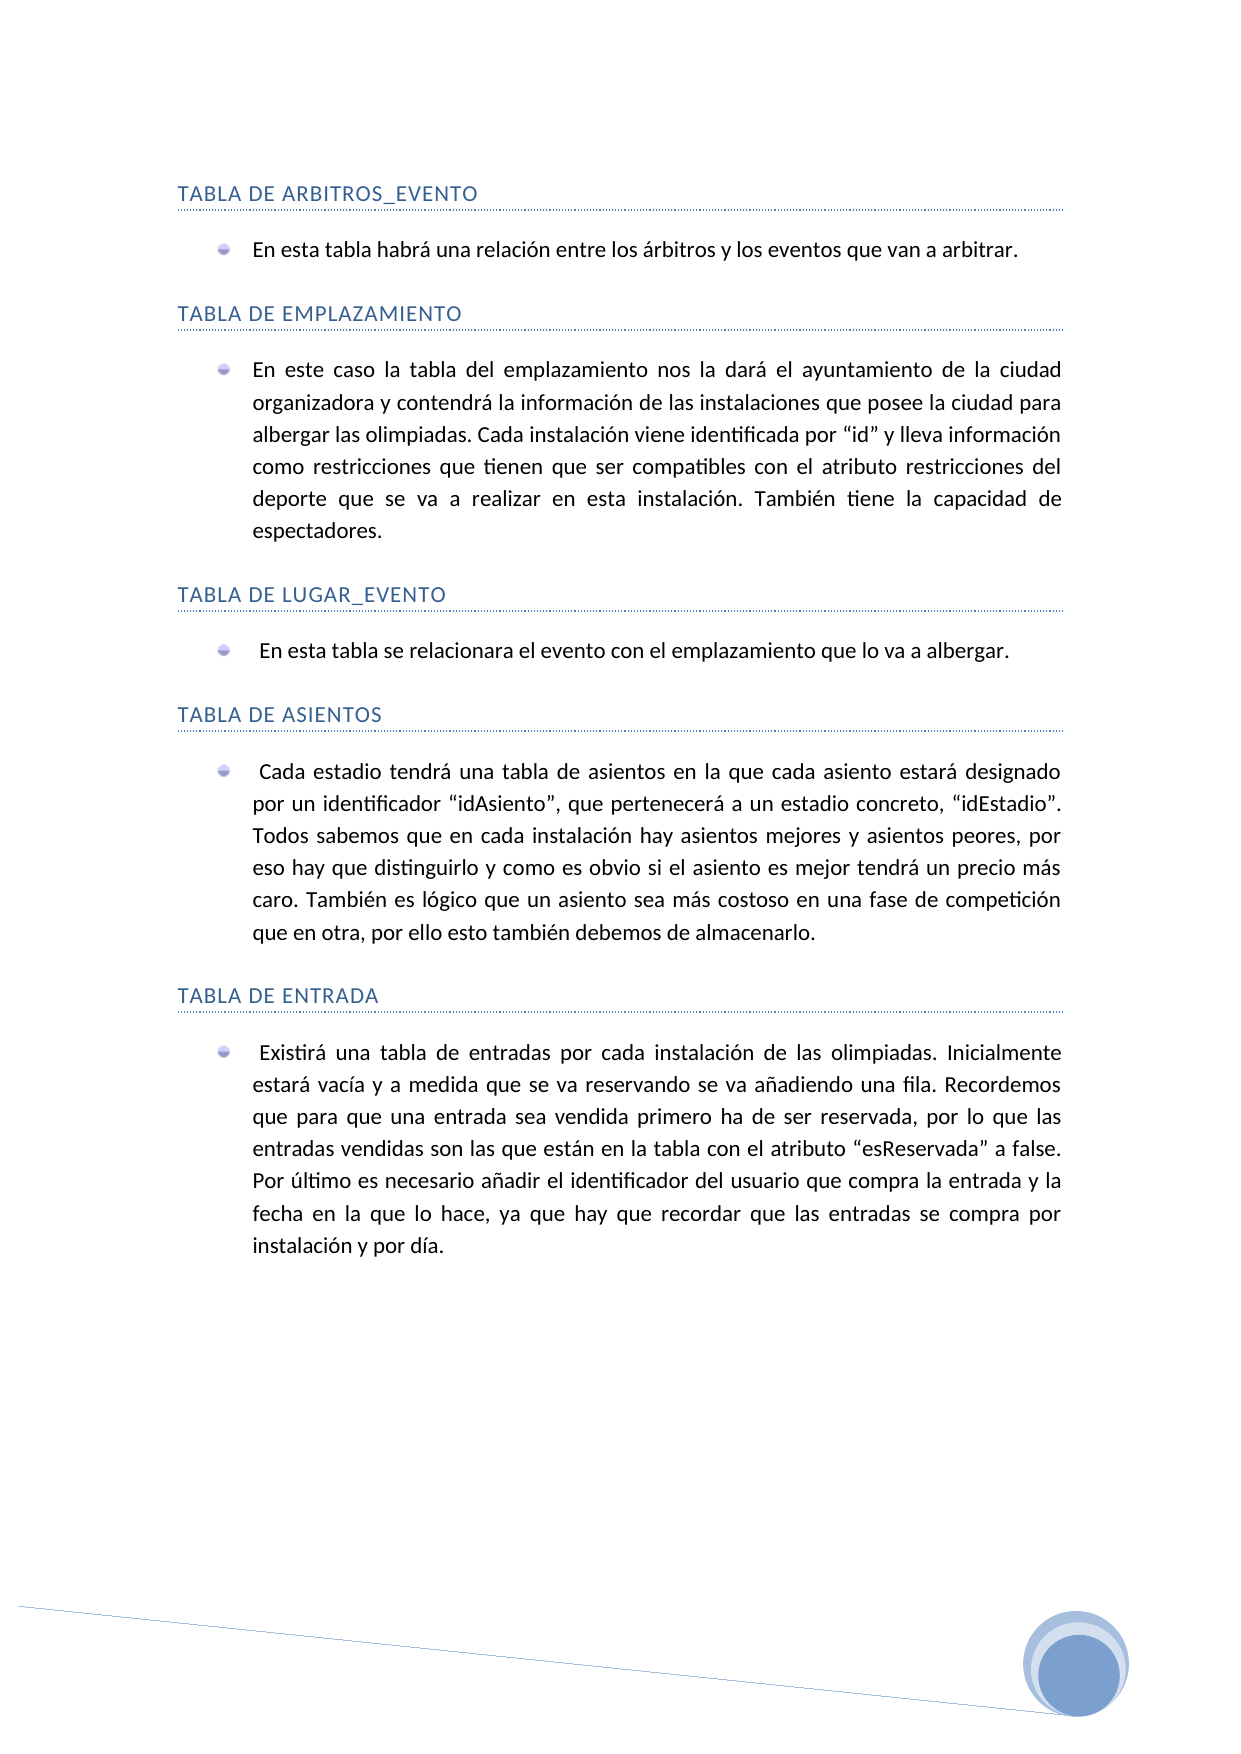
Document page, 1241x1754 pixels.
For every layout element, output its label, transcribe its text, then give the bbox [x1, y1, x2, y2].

list En esta tabla se relacionara el evento con el emplazamiento que lo va a albergar. [215, 637, 1063, 665]
picture [215, 642, 233, 659]
subtitle TABLA DE LUGAR_EVENTO [177, 580, 1063, 612]
list Existirá una tabla de entradas por cada instalación de las olimpiadas. Inicialmente estará vacía y a medida que se va reservando se va añadiendo una fila. Recordemos que para que una entrada sea vendida primero ha de ser reservada, por lo que las entradas vendidas son las que están en la tabla con el atributo “esReservada” a false. Por último es necesario añadir el identificador del usuario que compra la entrada y la fecha en la que lo hace, ya que hay que recordar que las entradas se compra por instalación y por día. [215, 1038, 1063, 1259]
subtitle TABLA DE ARBITROS_EVENTO [177, 179, 1063, 211]
subtitle TABLA DE ENTRADA [177, 981, 1063, 1013]
list Cada estadio tendrá una tabla de asientos en la que cada asiento estará designado por un identificador “idAsiento”, que pertenecerá a un estadio concreto, “idEstadio”. Todos sabemos que en cada instalación hay asientos mejores y asientos peores, por eso hay que distinguirlo y como es obvio si el asiento es mejor tendrá un precio más caro. También es lógico que un asiento sea más costoso en una fase de competición que en otra, por ello esto también debemos de almacenarlo. [215, 757, 1063, 946]
subtitle TABLA DE ASIENTOS [177, 700, 1063, 732]
picture [215, 241, 233, 258]
list En esta tabla habrá una relación entre los árbitros y los eventos que van a arbitrar. [215, 236, 1063, 263]
subtitle TABLA DE EMPLAZAMIENTO [177, 299, 1063, 331]
picture [215, 1043, 233, 1061]
list En este caso la tabla del emplazamiento nos la dará el ayuntamiento de la ciudad organizadora y contendrá la información de las instalaciones que posee la ciudad para albergar las olimpiadas. Cada instalación viene identificada por “id” y lleva información como restricciones que tienen que ser compatibles con el atributo restricciones del deporte que se va a realizar en esta instalación. También tiene la capacidad de espectadores. [215, 356, 1063, 544]
picture [215, 361, 233, 378]
picture [215, 762, 233, 780]
